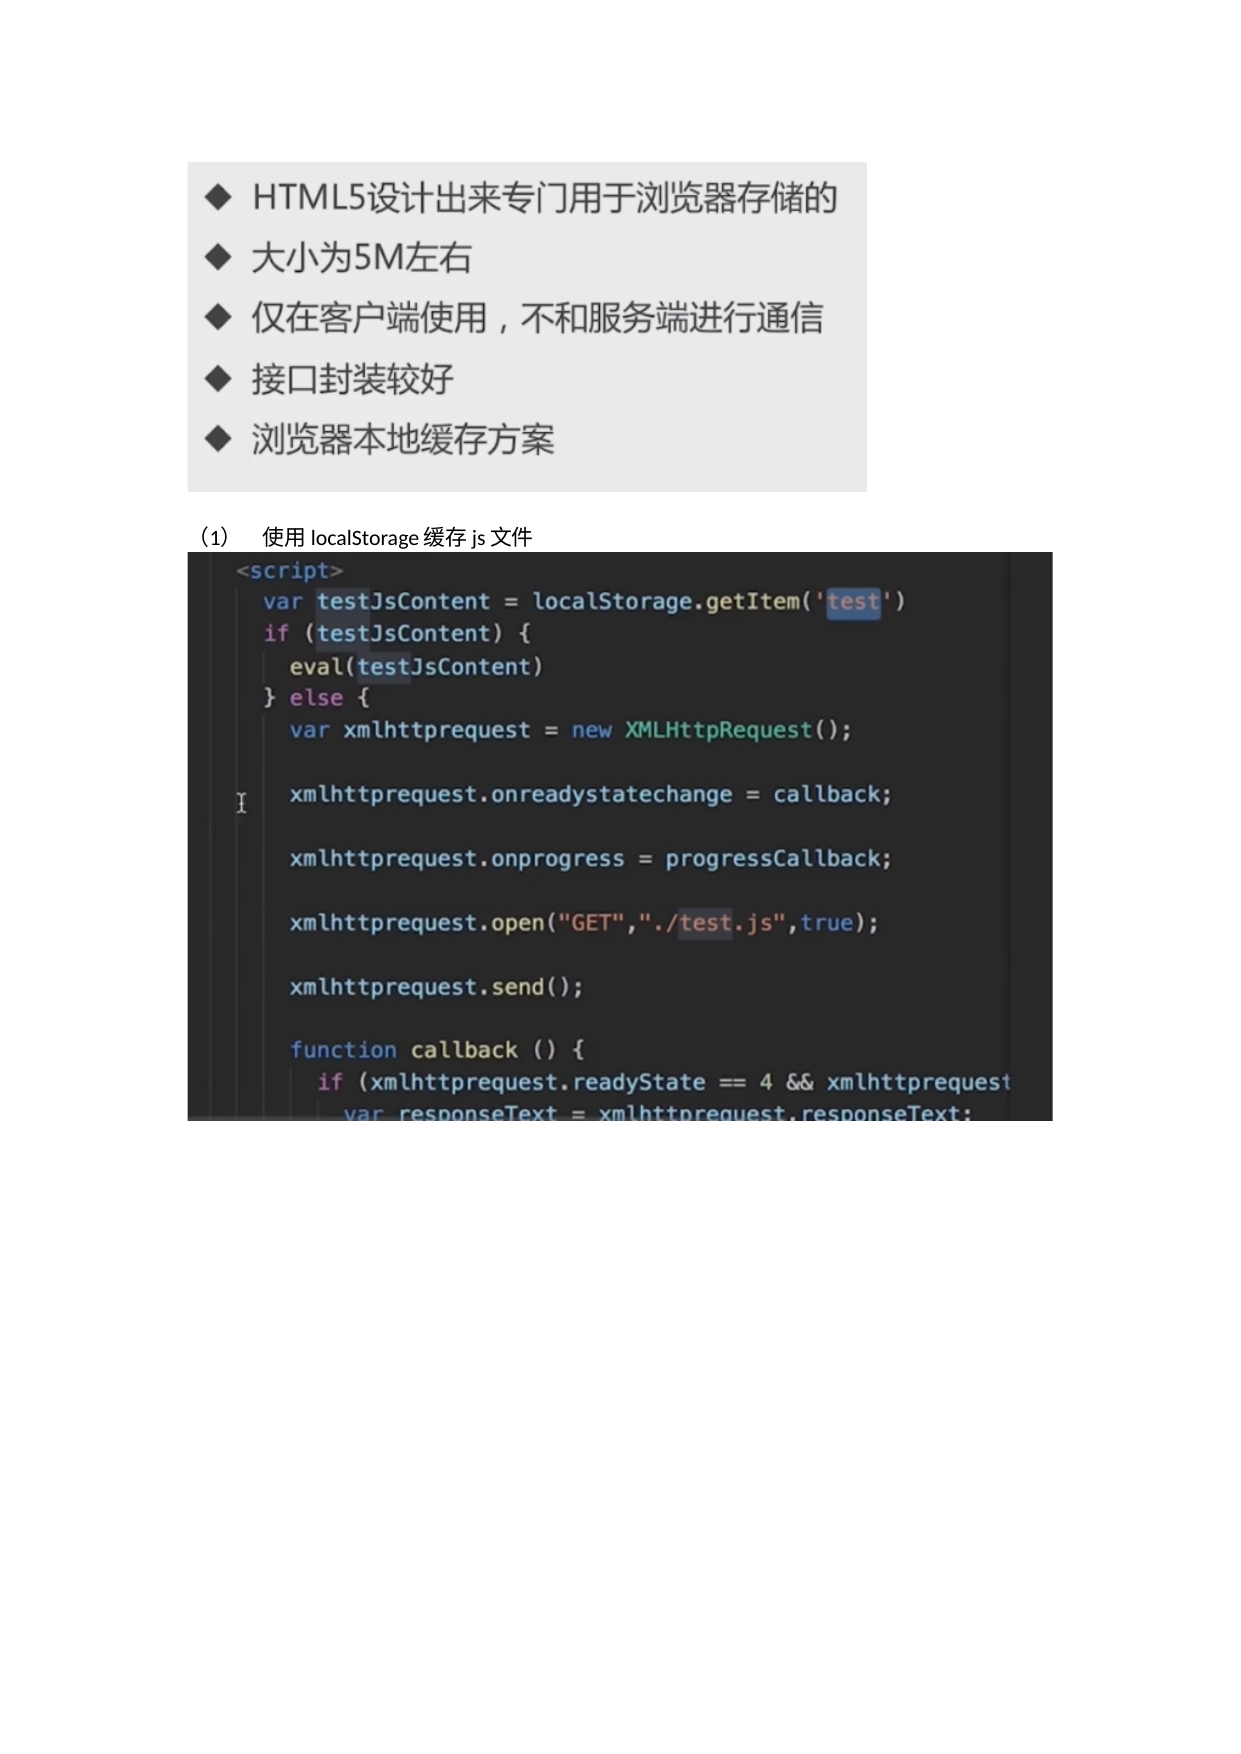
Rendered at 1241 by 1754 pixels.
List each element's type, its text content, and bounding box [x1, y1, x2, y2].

picture [187, 552, 1053, 1121]
picture [187, 162, 867, 492]
list 使用localStorage缓存js文件 [187, 519, 1053, 552]
